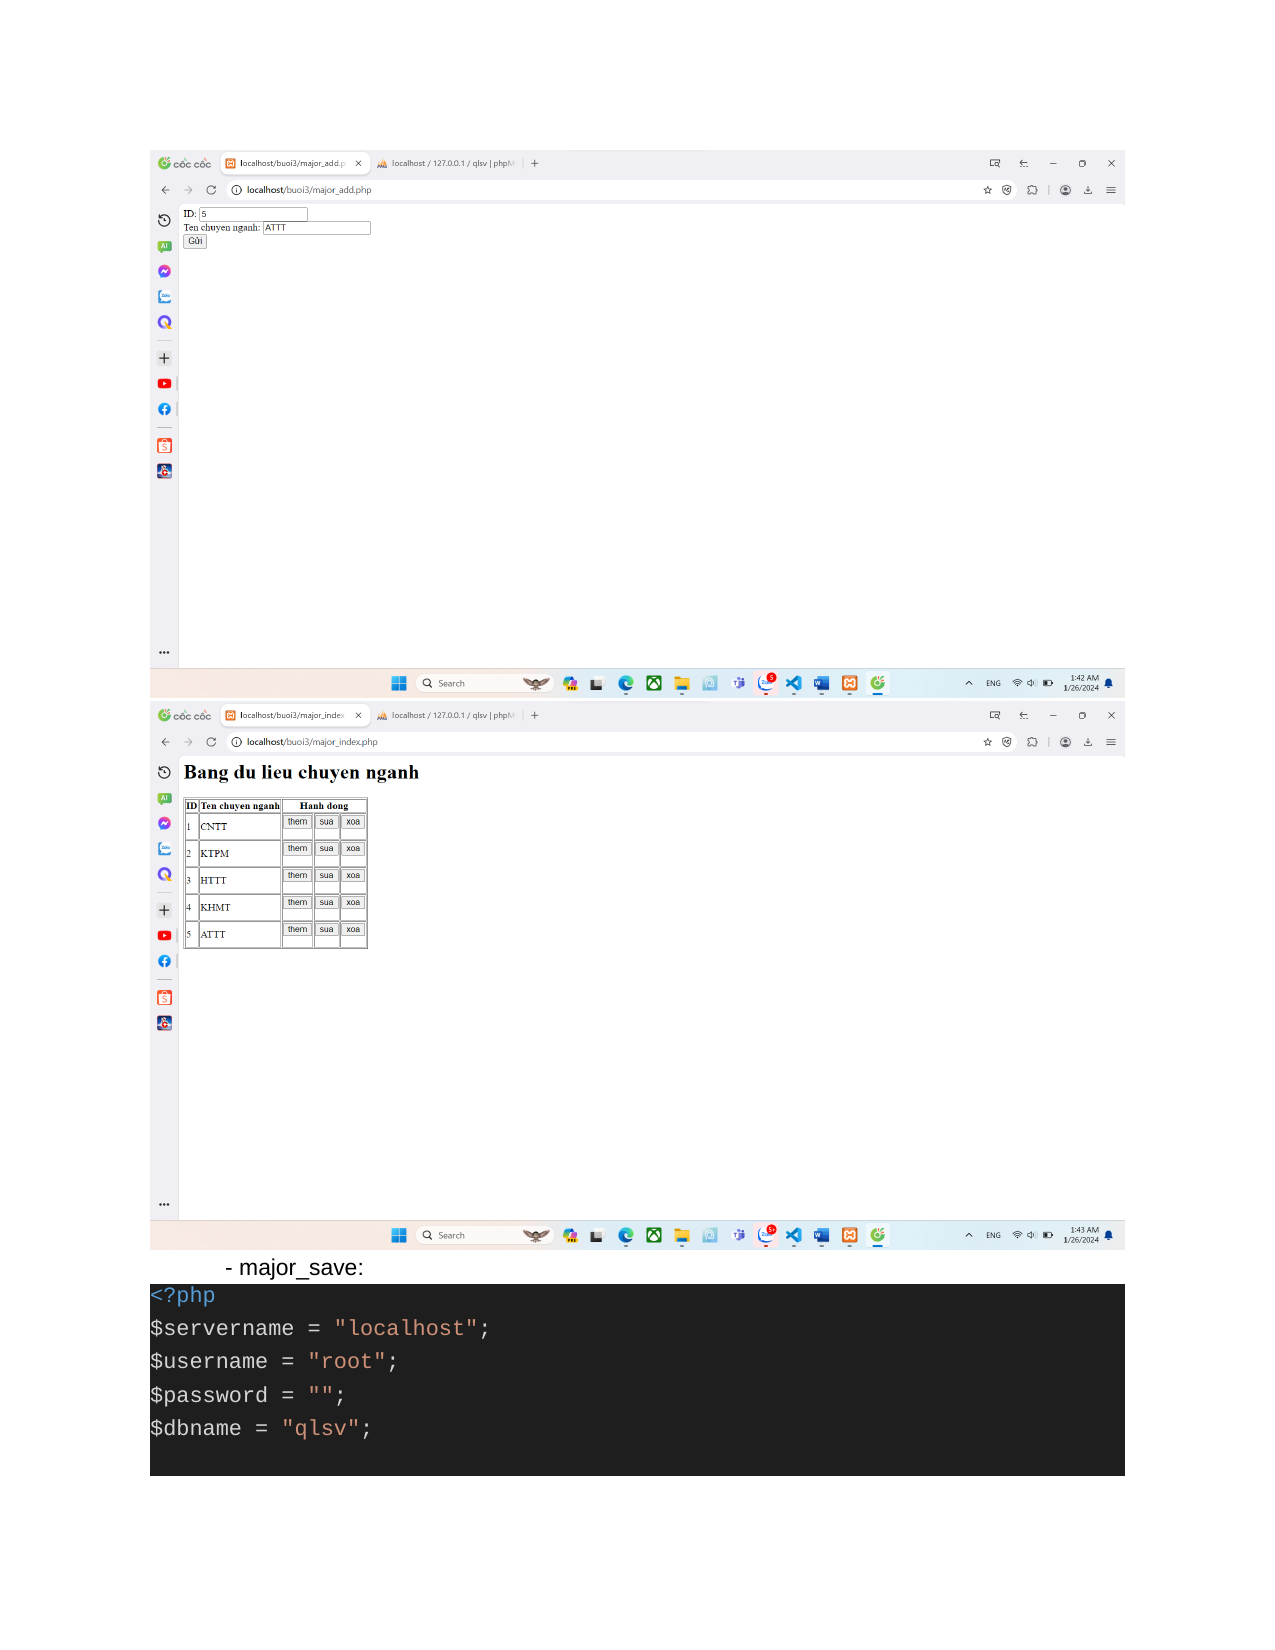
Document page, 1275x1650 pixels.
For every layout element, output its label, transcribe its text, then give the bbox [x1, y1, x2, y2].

text $password = ""; [150, 1384, 1125, 1409]
picture [150, 150, 1125, 698]
text <?php [150, 1284, 1125, 1308]
text - major_save: [225, 1253, 1125, 1280]
text $username = "root"; [150, 1351, 1125, 1375]
picture [150, 701, 1125, 1250]
text $servername = "localhost"; [150, 1317, 1125, 1342]
text $dbname = "qlsv"; [150, 1417, 1125, 1442]
